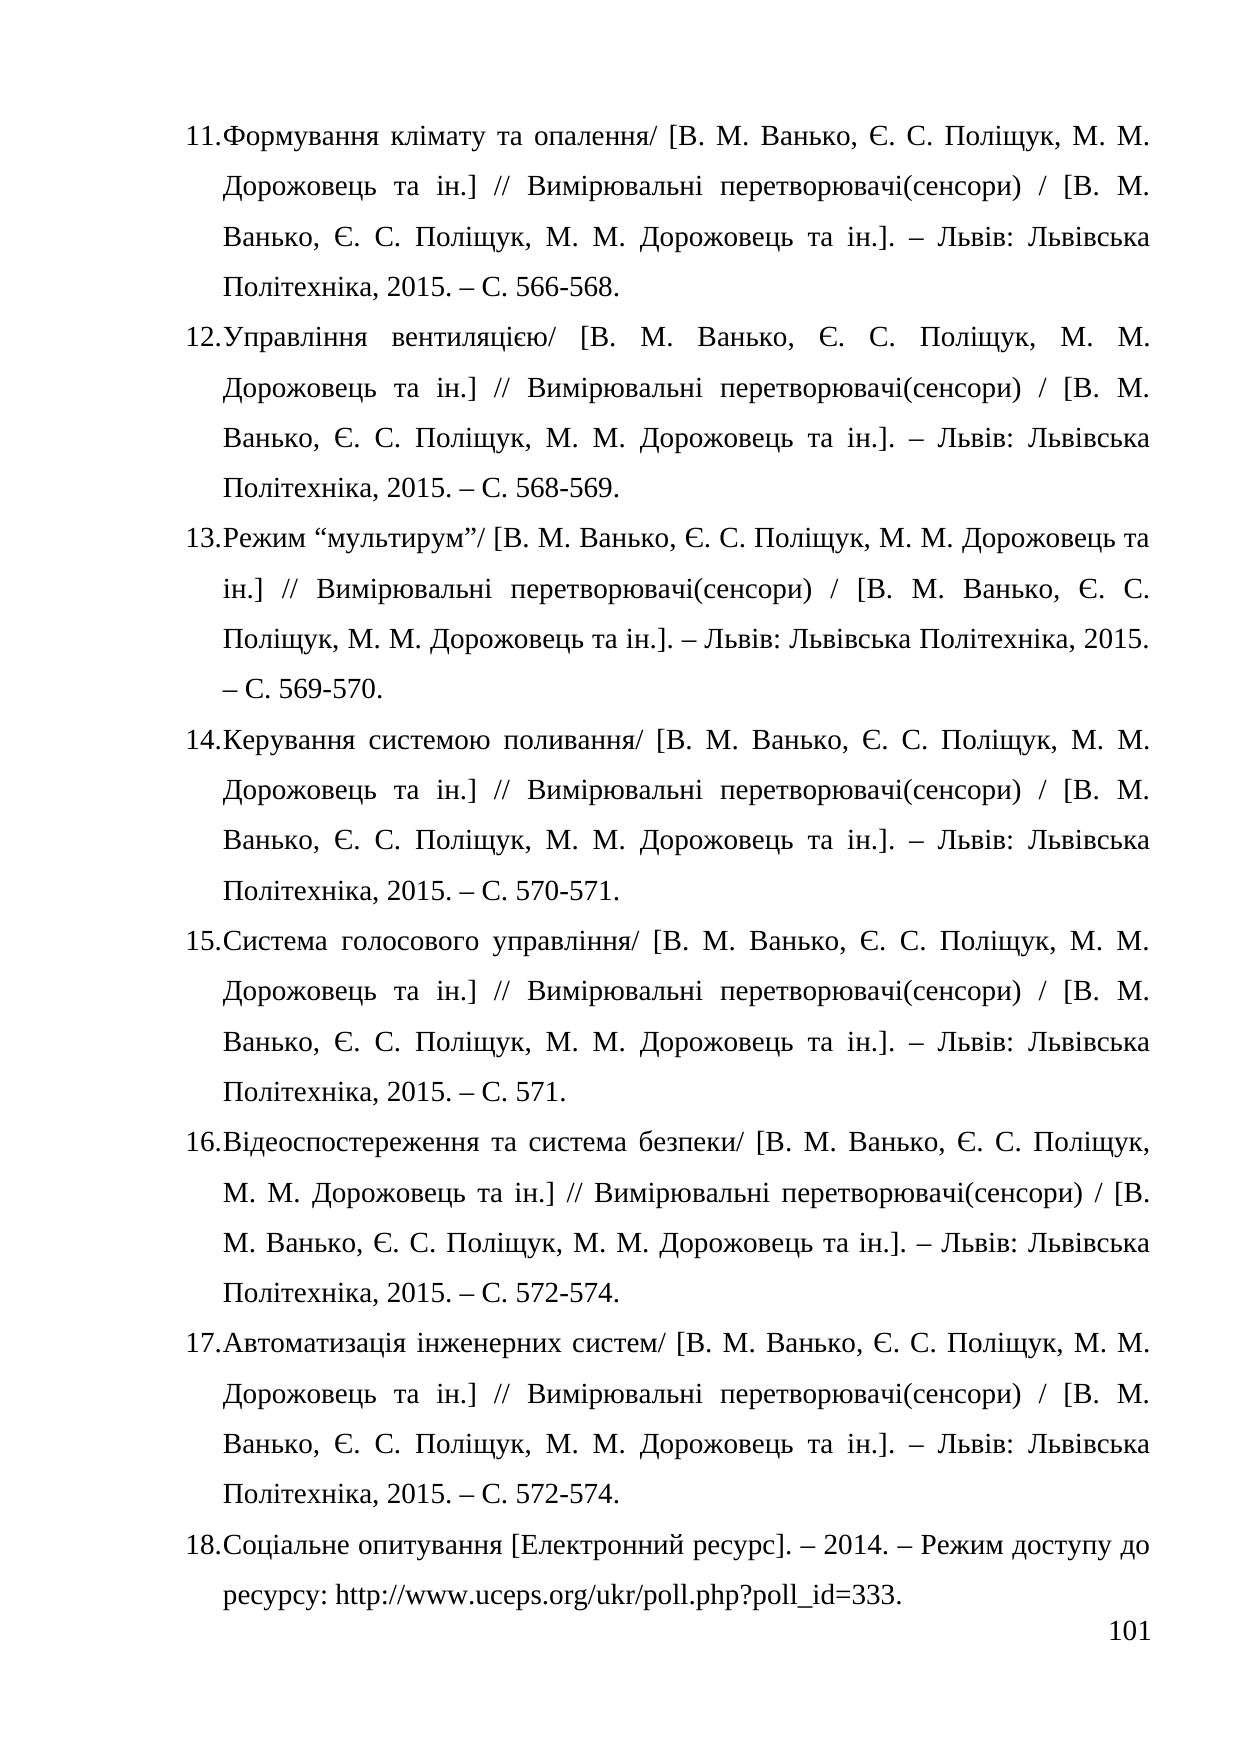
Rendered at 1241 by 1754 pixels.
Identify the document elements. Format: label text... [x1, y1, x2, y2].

list Автоматизація інженерних систем/ [В. М. Ванько, Є. С. Поліщук, М. М. Дорожовець та ін.] // Вимірювальні перетворювачі(сенсори) / [В. М. Ванько, Є. С. Поліщук, М. М. Дорожовець та ін.]. – Львів: Львівська Політехніка, 2015. – С. 572-574. [185, 1326, 1152, 1510]
list Соціальне опитування [Електронний ресурс]. – 2014. – Режим доступу до ресурсу: http://www.uceps.org/ukr/poll.php?poll_id=333. [185, 1527, 1152, 1611]
list Формування клімату та опалення/ [В. М. Ванько, Є. С. Поліщук, М. М. Дорожовець та ін.] // Вимірювальні перетворювачі(сенсори) / [В. М. Ванько, Є. С. Поліщук, М. М. Дорожовець та ін.]. – Львів: Львівська Політехніка, 2015. – С. 566-568. [185, 118, 1152, 303]
list Система голосового управління/ [В. М. Ванько, Є. С. Поліщук, М. М. Дорожовець та ін.] // Вимірювальні перетворювачі(сенсори) / [В. М. Ванько, Є. С. Поліщук, М. М. Дорожовець та ін.]. – Львів: Львівська Політехніка, 2015. – С. 571. [185, 923, 1152, 1108]
list Режим “мультирум”/ [В. М. Ванько, Є. С. Поліщук, М. М. Дорожовець та ін.] // Вимірювальні перетворювачі(сенсори) / [В. М. Ванько, Є. С. Поліщук, М. М. Дорожовець та ін.]. – Львів: Львівська Політехніка, 2015. – С. 569-570. [185, 521, 1152, 705]
list Керування системою поливання/ [В. М. Ванько, Є. С. Поліщук, М. М. Дорожовець та ін.] // Вимірювальні перетворювачі(сенсори) / [В. М. Ванько, Є. С. Поліщук, М. М. Дорожовець та ін.]. – Львів: Львівська Політехніка, 2015. – С. 570-571. [185, 722, 1152, 906]
list Відеоспостереження та система безпеки/ [В. М. Ванько, Є. С. Поліщук, М. М. Дорожовець та ін.] // Вимірювальні перетворювачі(сенсори) / [В. М. Ванько, Є. С. Поліщук, М. М. Дорожовець та ін.]. – Львів: Львівська Політехніка, 2015. – С. 572-574. [185, 1124, 1152, 1309]
list Управління вентиляцією/ [В. М. Ванько, Є. С. Поліщук, М. М. Дорожовець та ін.] // Вимірювальні перетворювачі(сенсори) / [В. М. Ванько, Є. С. Поліщук, М. М. Дорожовець та ін.]. – Львів: Львівська Політехніка, 2015. – С. 568-569. [185, 319, 1152, 504]
